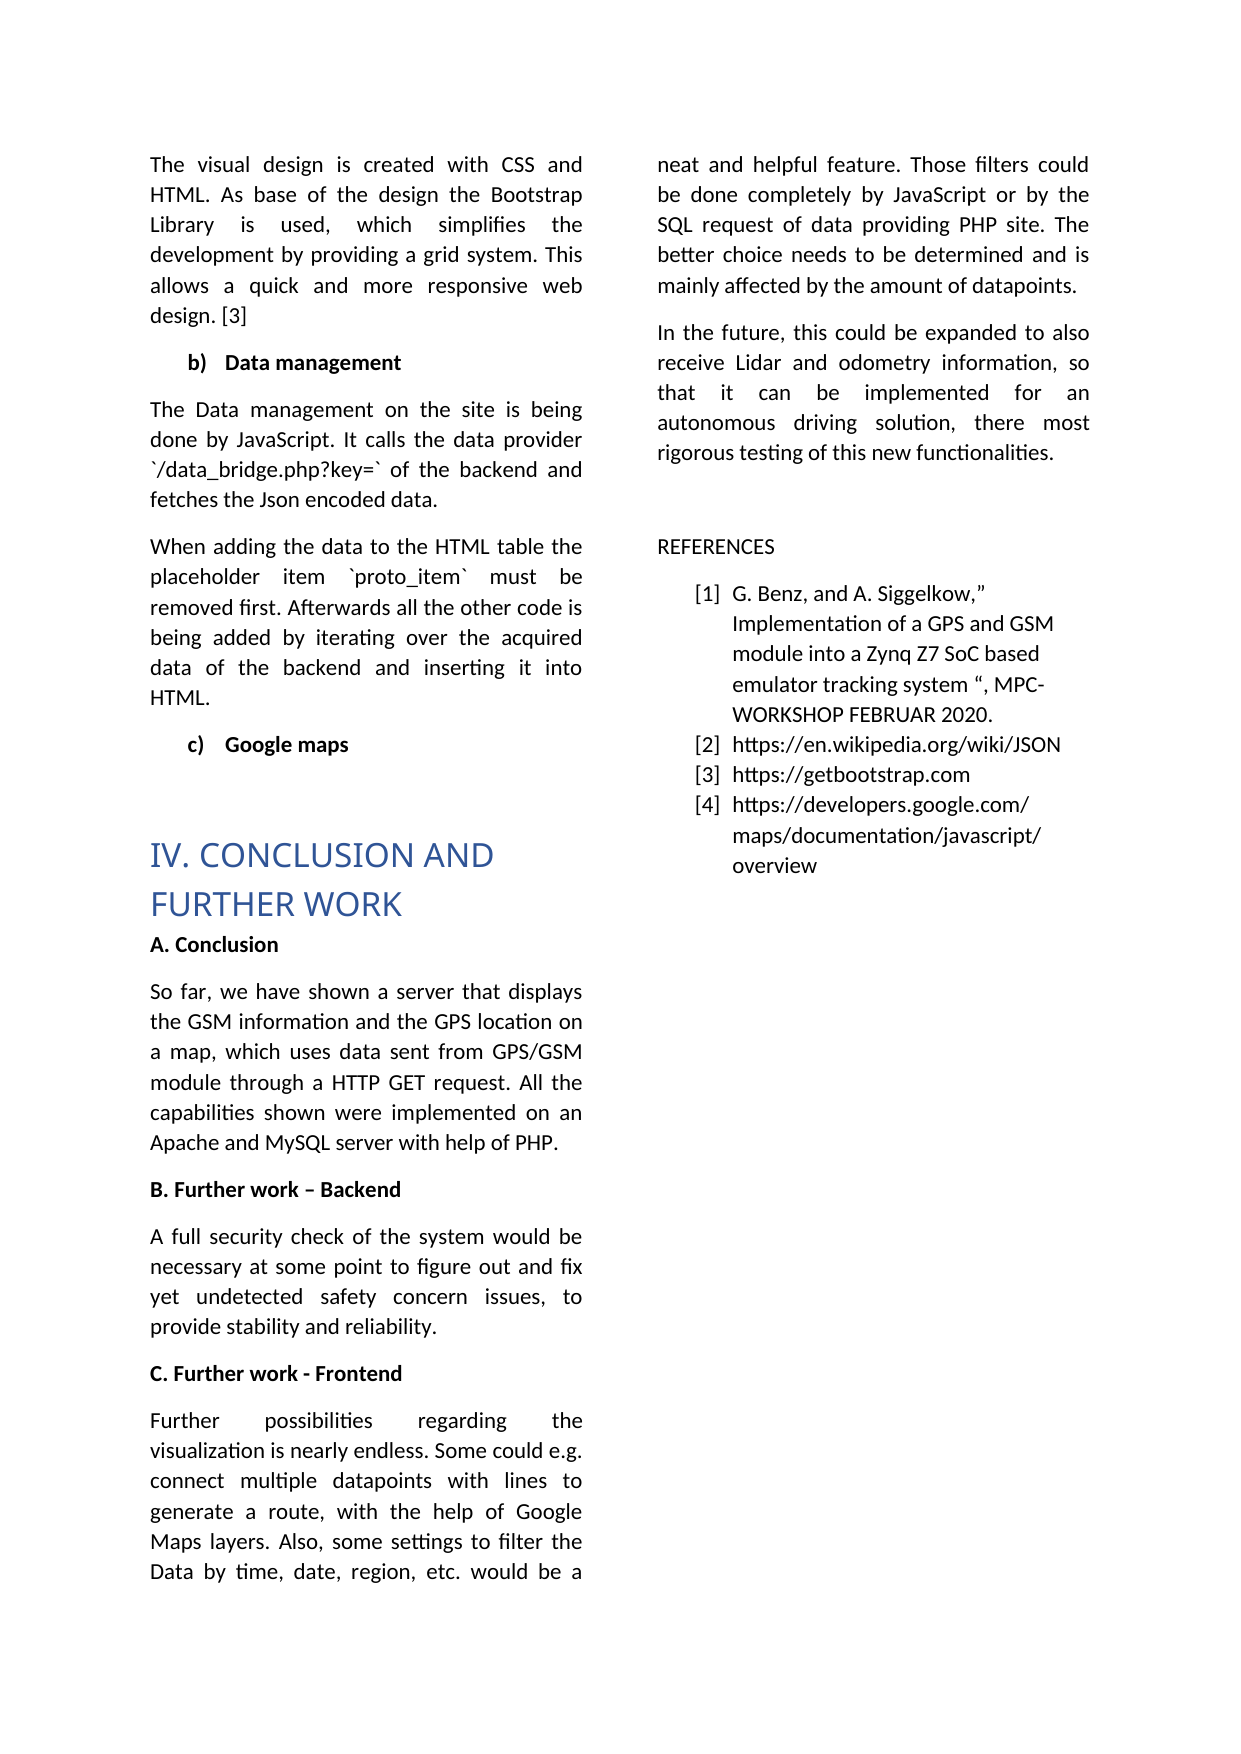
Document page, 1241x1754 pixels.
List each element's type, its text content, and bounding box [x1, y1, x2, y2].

text A. Conclusion [150, 930, 583, 958]
text Further possibilities regarding the visualization is nearly endless. Some could e.g. connect multiple datapoints with lines to generate a route, with the help of Google Maps layers. Also, some settings to filter the Data by time, date, region, etc. would be a neat and helpful feature. Those filters could be done completely by JavaScript or by the SQL request of data providing PHP site. The better choice needs to be determined and is mainly affected by the amount of datapoints. [657, 150, 1090, 299]
list Data management [187, 348, 583, 376]
text C. Further work - Frontend [150, 1359, 583, 1387]
list https://developers.google.com/maps/documentation/javascript/overview [694, 791, 1090, 879]
text B. Further work – Backend [150, 1175, 583, 1203]
text Further possibilities regarding the visualization is nearly endless. Some could e.g. connect multiple datapoints with lines to generate a route, with the help of Google Maps layers. Also, some settings to filter the Data by time, date, region, etc. would be a neat and helpful feature. Those filters could be done completely by JavaScript or by the SQL request of data providing PHP site. The better choice needs to be determined and is mainly affected by the amount of datapoints. [150, 1406, 583, 1585]
text REFERENCES [657, 532, 1090, 560]
subtitle IV. CONCLUSION AND FURTHER WORK [150, 832, 583, 927]
text When adding the data to the HTML table the placeholder item `proto_item` must be removed first. Afterwards all the other code is being added by iterating over the acquired data of the backend and inserting it into HTML. [150, 532, 583, 711]
text So far, we have shown a server that displays the GSM information and the GPS location on a map, which uses data sent from GPS/GSM module through a HTTP GET request. All the capabilities shown were implemented on an Apache and MySQL server with help of PHP. [150, 977, 583, 1156]
list Google maps [187, 730, 583, 758]
list https://en.wikipedia.org/wiki/JSON [694, 730, 1090, 758]
text The visual design is created with CSS and HTML. As base of the design the Bootstrap Library is used, which simplifies the development by providing a grid system. This allows a quick and more responsive web design. [3] [150, 150, 583, 329]
text The Data management on the site is being done by JavaScript. It calls the data provider `/data_bridge.php?key=` of the backend and fetches the Json encoded data. [150, 395, 583, 513]
list https://getbootstrap.com [694, 760, 1090, 788]
text In the future, this could be expanded to also receive Lidar and odometry information, so that it can be implemented for an autonomous driving solution, there most rigorous testing of this new functionalities. [657, 318, 1090, 467]
list G. Benz, and A. Siggelkow,” Implementation of a GPS and GSM module into a Zynq Z7 SoC based emulator tracking system “, MPC-WORKSHOP FEBRUAR 2020. [694, 579, 1090, 728]
text A full security check of the system would be necessary at some point to figure out and fix yet undetected safety concern issues, to provide stability and reliability. [150, 1222, 583, 1341]
